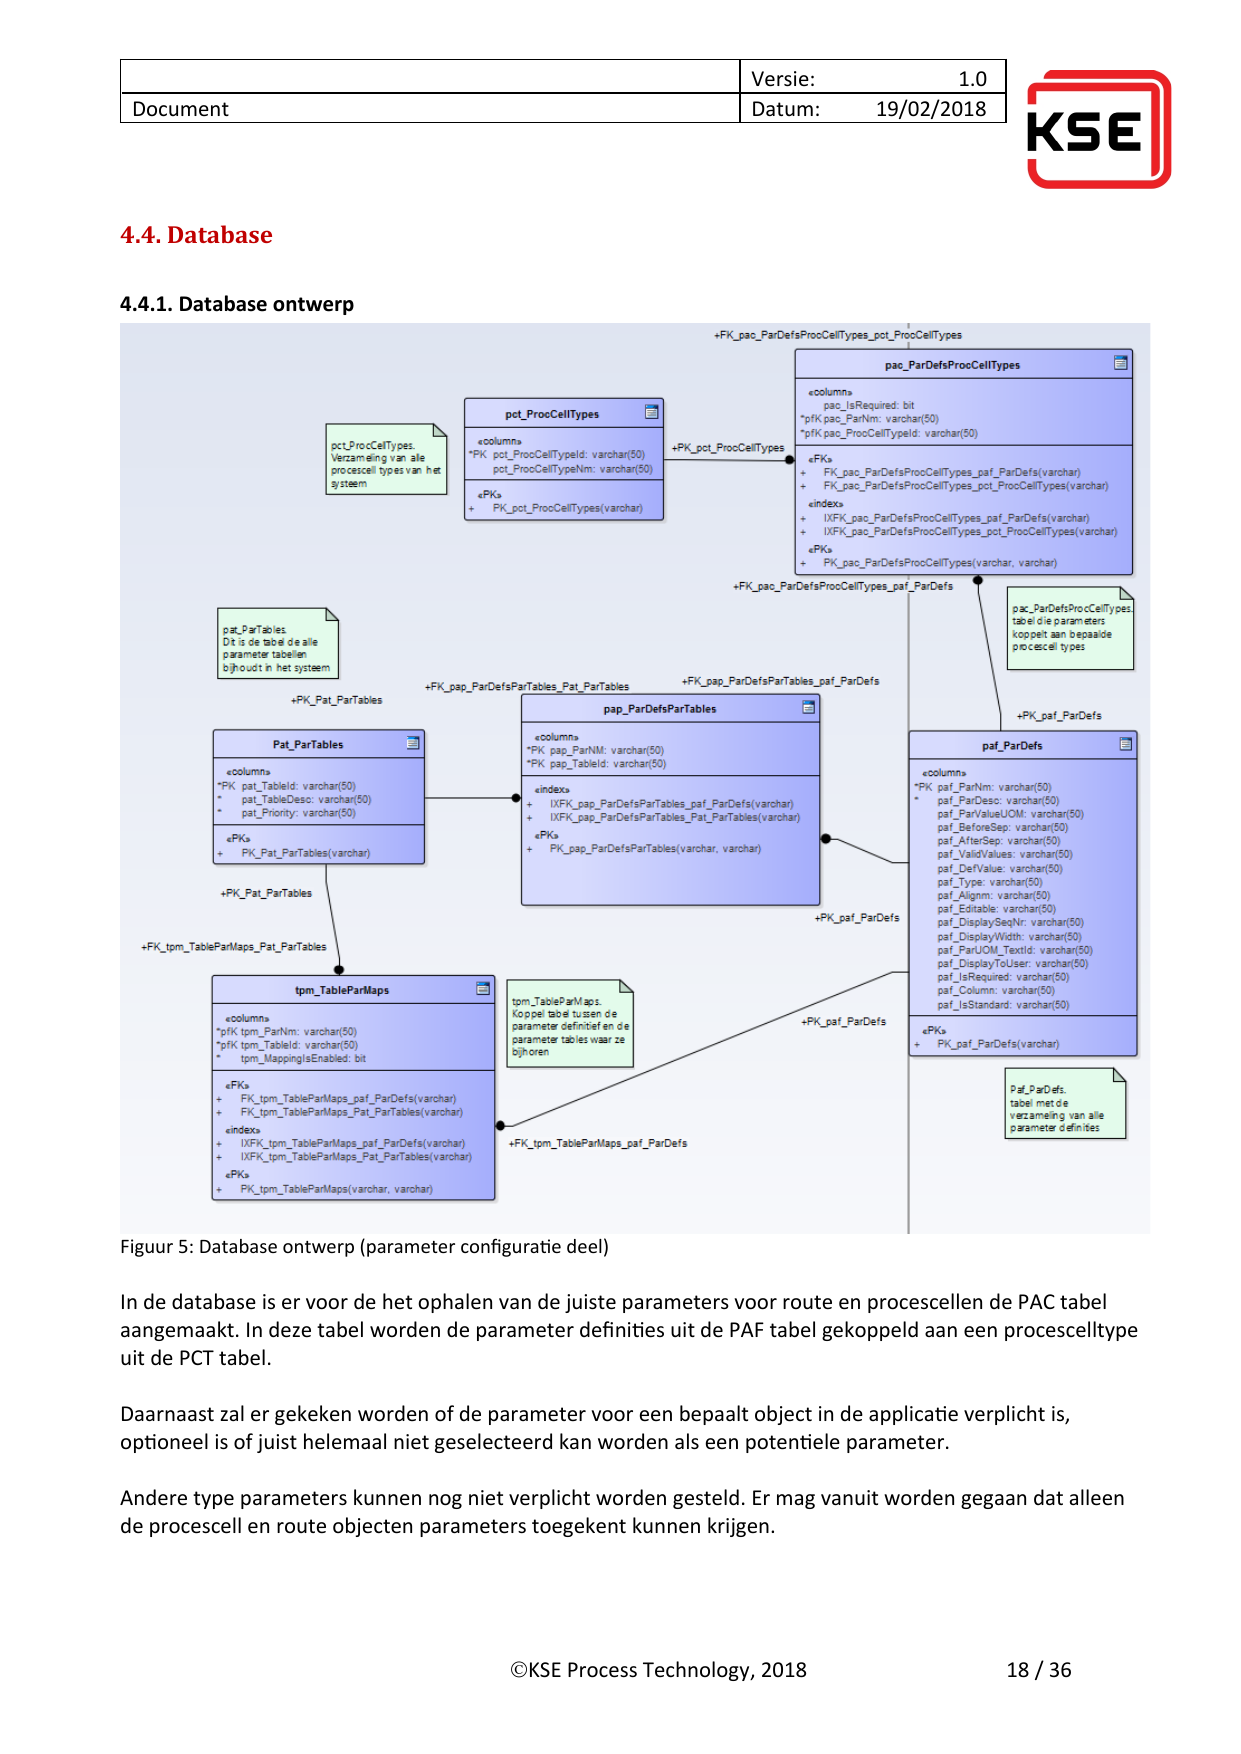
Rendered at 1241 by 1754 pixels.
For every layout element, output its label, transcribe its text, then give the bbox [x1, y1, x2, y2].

picture [1027, 70, 1172, 189]
picture [120, 323, 1151, 1234]
text In de database is er voor de het ophalen van de juiste parameters voor route en procescellen de PAC tabel aangemaakt. In deze tabel worden de parameter definities uit de PAF tabel gekoppeld aan een procescelltype uit de PCT tabel. [120, 1287, 1150, 1371]
text Figuur 5: Database ontwerp (parameter configuratie deel) [120, 1234, 1150, 1259]
subtitle Database ontwerp [120, 289, 1150, 317]
text Andere type parameters kunnen nog niet verplicht worden gesteld. Er mag vanuit worden gegaan dat alleen de procescell en route objecten parameters toegekent kunnen krijgen. [120, 1483, 1150, 1539]
text Daarnaast zal er gekeken worden of de parameter voor een bepaalt object in de applicatie verplicht is, optioneel is of juist helemaal niet geselecteerd kan worden als een potentiele parameter. [120, 1399, 1150, 1455]
subtitle Database [120, 219, 1150, 248]
